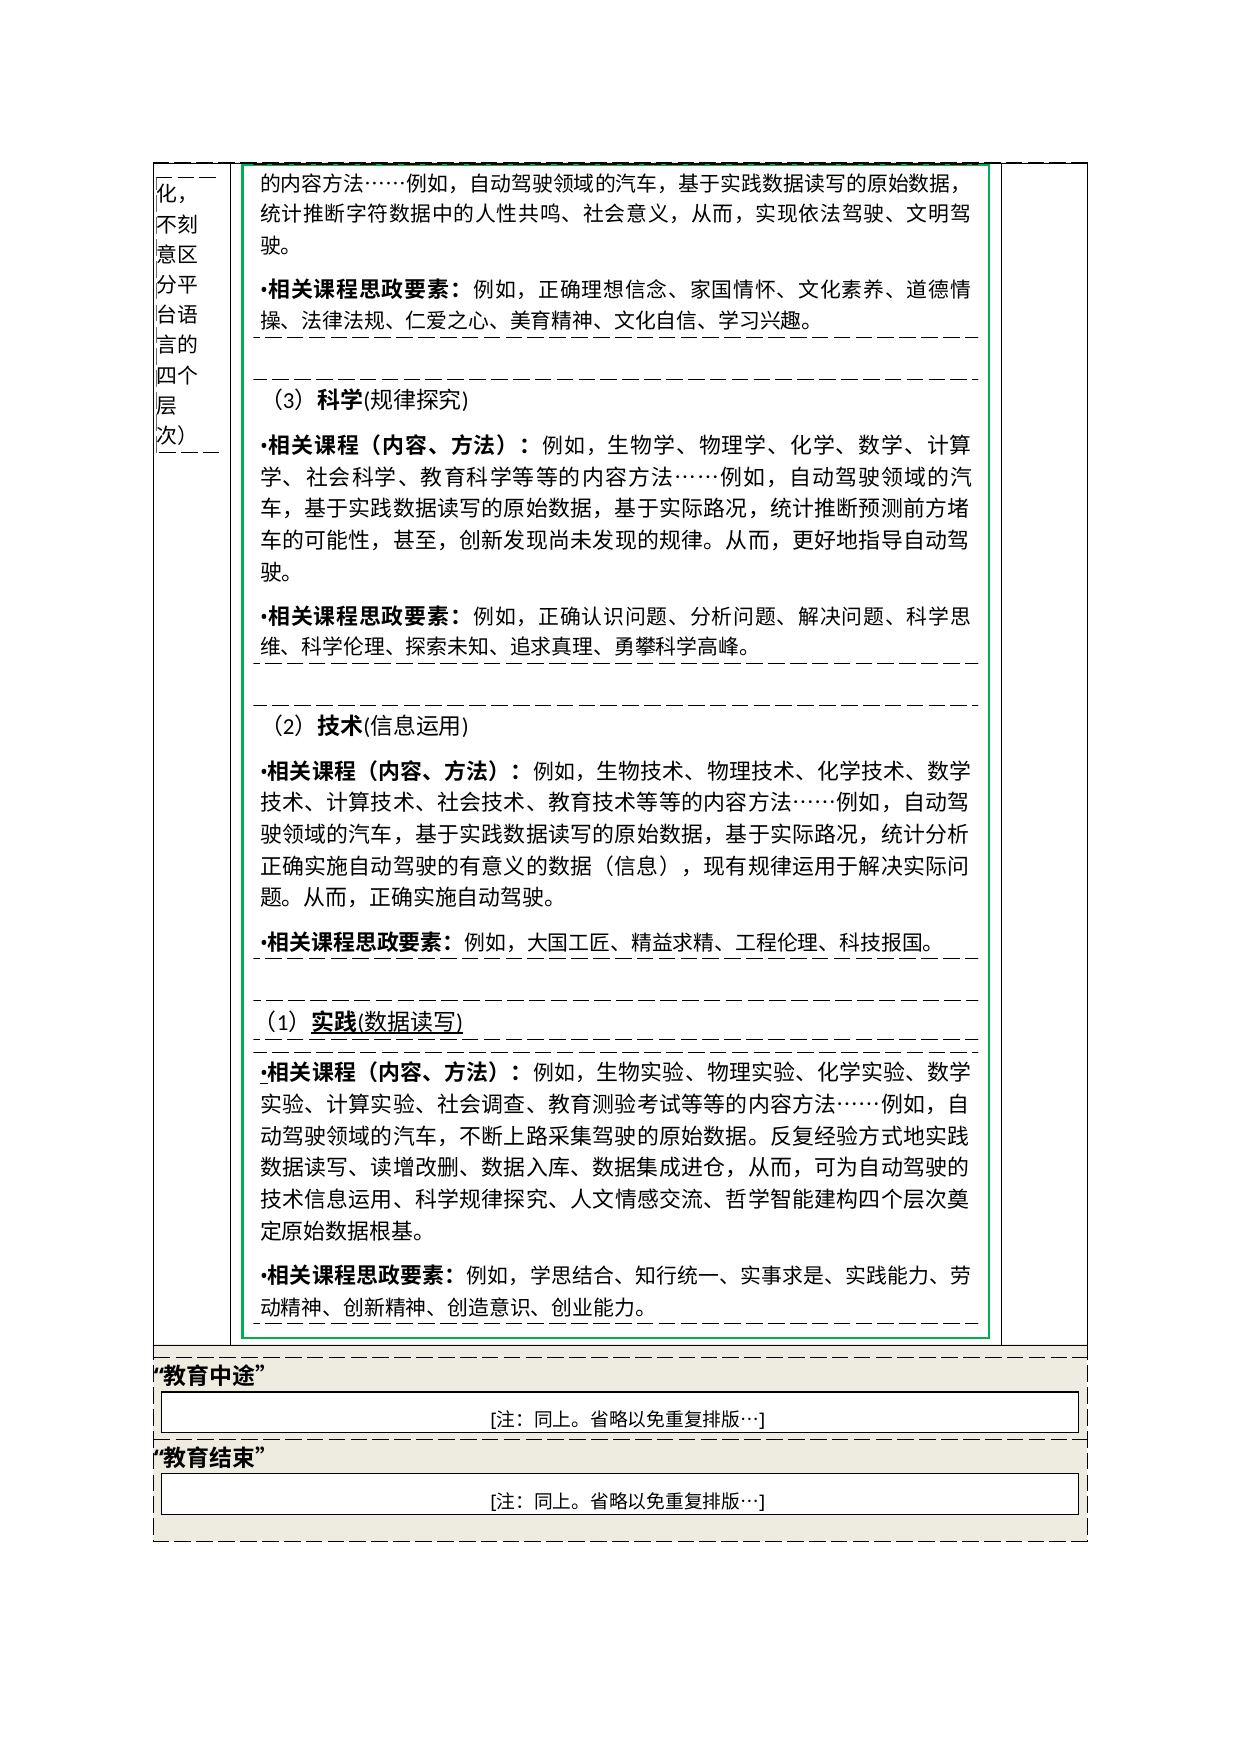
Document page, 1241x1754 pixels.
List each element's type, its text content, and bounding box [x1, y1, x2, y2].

table_cell “教育中途” [153, 1357, 1087, 1439]
table_cell “教育结束” [153, 1439, 1087, 1541]
